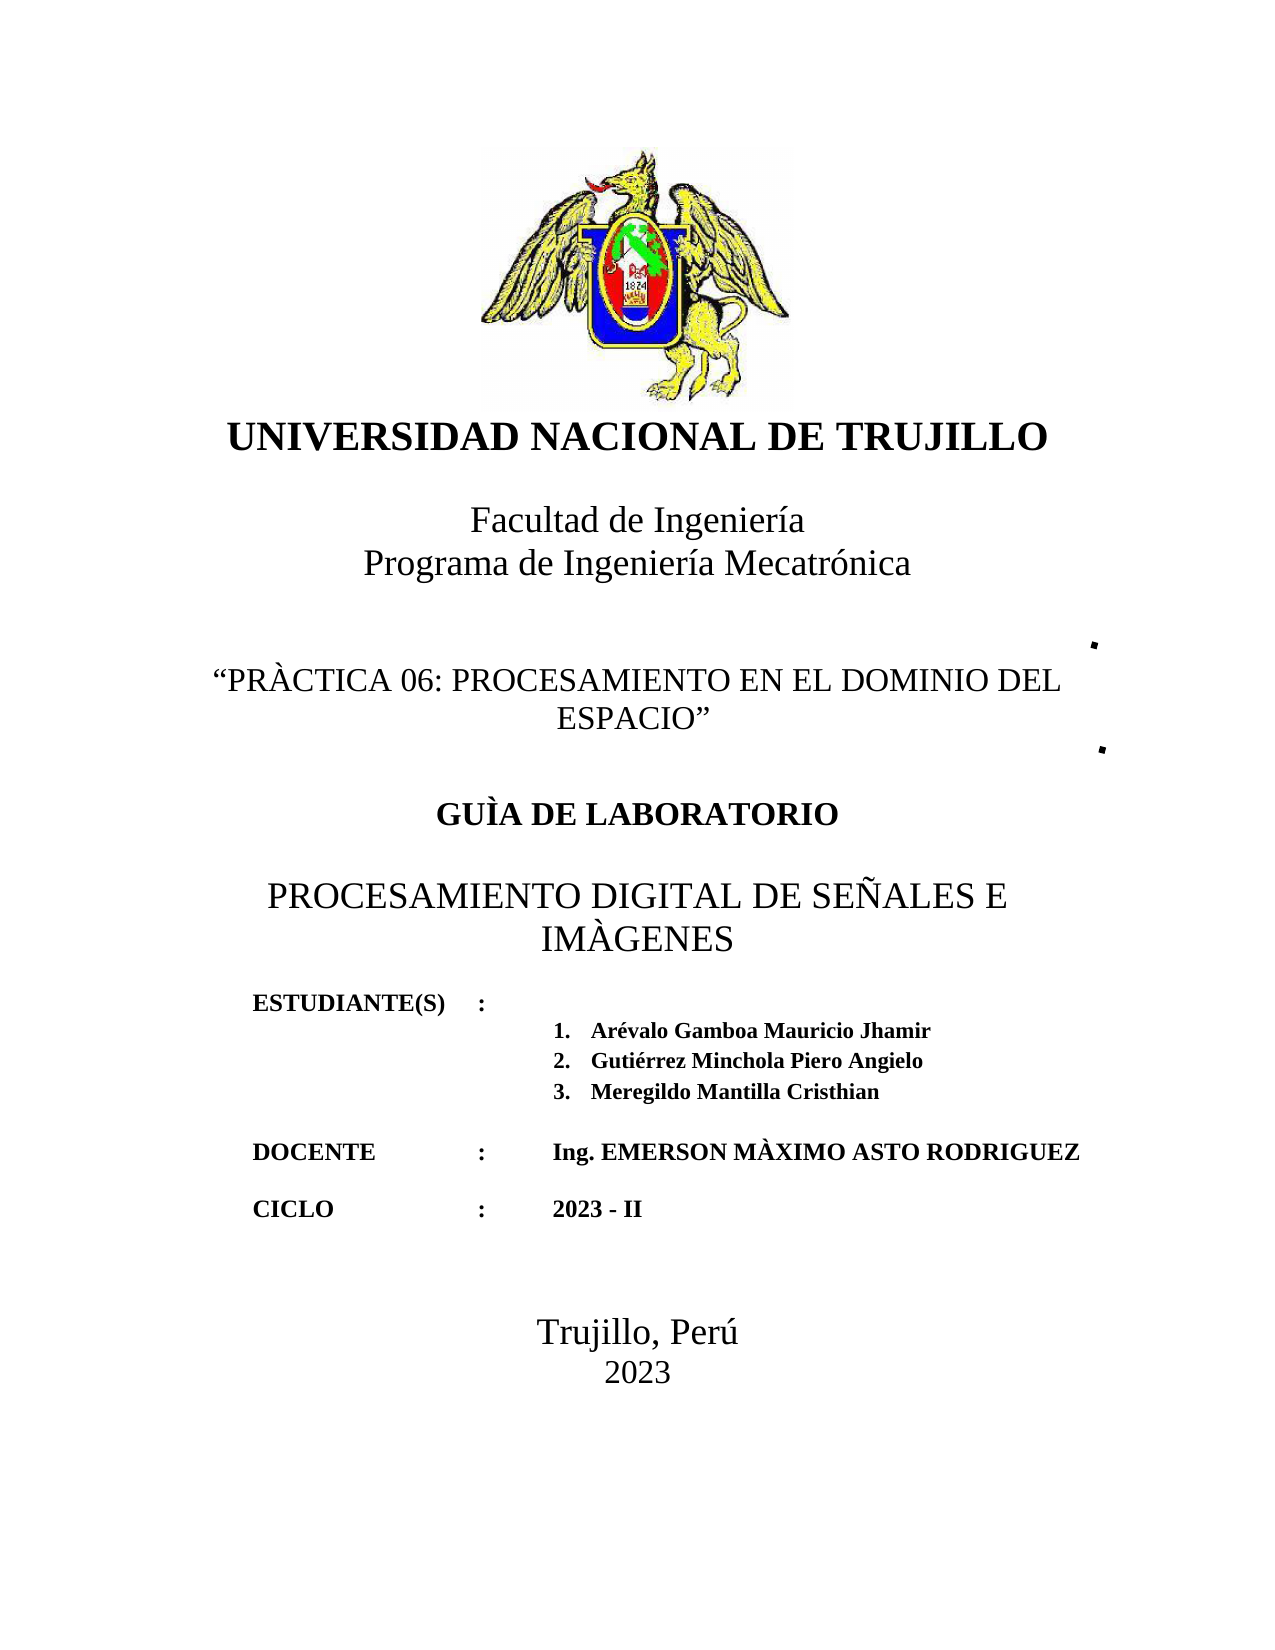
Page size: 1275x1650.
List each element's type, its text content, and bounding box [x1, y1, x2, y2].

text Facultad de Ingeniería [177, 497, 1098, 541]
text CICLO : 2023 - II [177, 1194, 1098, 1223]
text “PRÀCTICA 06: PROCESAMIENTO EN EL DOMINIO DEL ESPACIO” [177, 660, 556, 737]
text UNIVERSIDAD NACIONAL DE TRUJILLO [177, 411, 1098, 459]
text PROCESAMIENTO DIGITAL DE SEÑALES E IMÀGENES [177, 873, 1098, 960]
list Meregildo Mantilla Cristhian [553, 1078, 1098, 1104]
text “PRÀCTICA 06: PROCESAMIENTO EN EL DOMINIO DEL ESPACIO” [718, 660, 1098, 737]
text ESTUDIANTE(S) : [177, 988, 1098, 1017]
text Trujillo, Perú [177, 1309, 1098, 1352]
text DOCENTE : Ing. EMERSON MÀXIMO ASTO RODRIGUEZ [177, 1137, 1098, 1165]
text GUÌA DE LABORATORIO [177, 794, 1098, 833]
list Arévalo Gamboa Mauricio Jhamir [553, 1017, 1098, 1044]
text 2023 [177, 1352, 1098, 1391]
picture [481, 147, 794, 412]
list Gutiérrez Minchola Piero Angielo [553, 1047, 1098, 1074]
text Programa de Ingeniería Mecatrónica [177, 541, 1098, 584]
